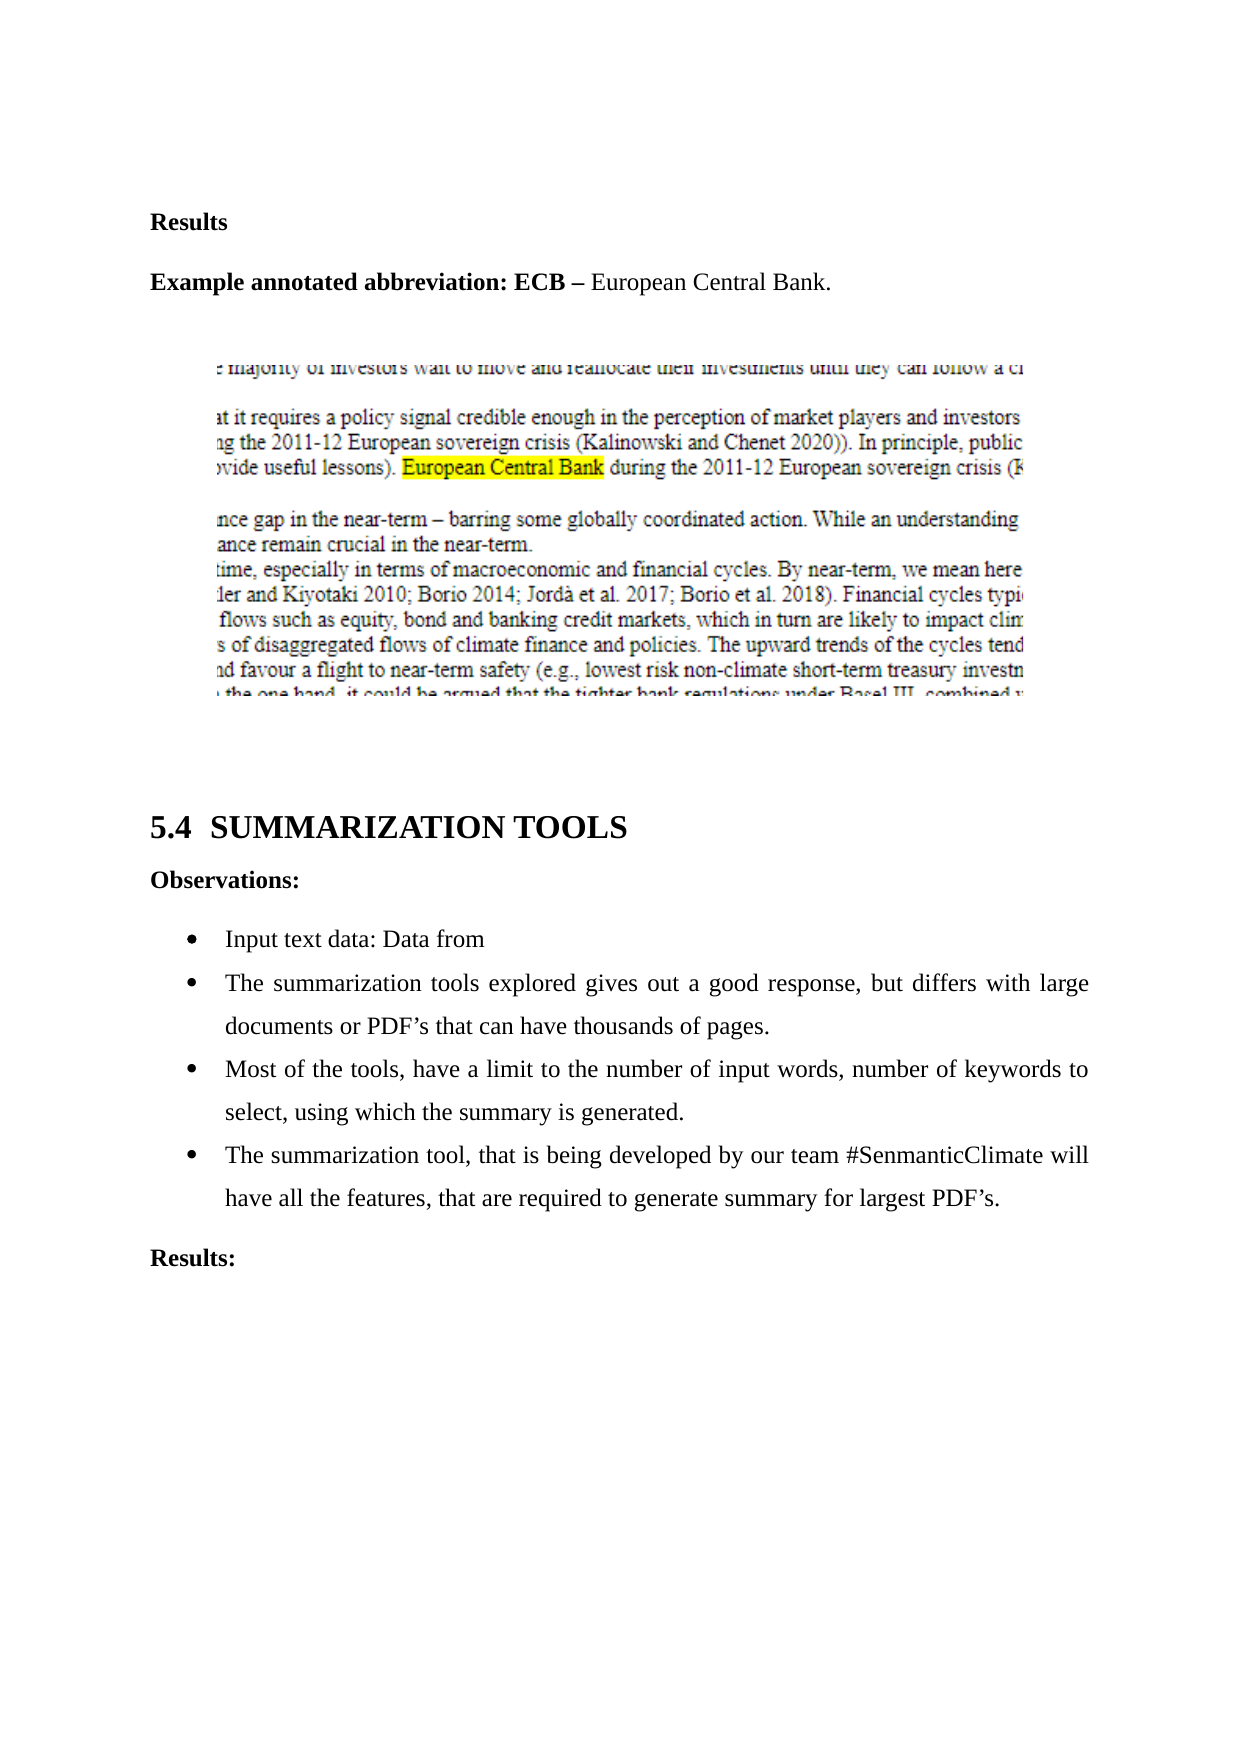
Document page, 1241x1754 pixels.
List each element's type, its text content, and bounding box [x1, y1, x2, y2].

text Results [150, 207, 1090, 236]
list Input text data: Data from [187, 924, 1090, 953]
text Example annotated abbreviation: ECB – European Central Bank. [150, 267, 1090, 296]
subtitle SUMMARIZATION TOOLS [150, 807, 1090, 846]
text Observations: [150, 865, 1090, 893]
list Most of the tools, have a limit to the number of input words, number of keywords to select, using which the summary is generated. [187, 1054, 1090, 1126]
list The summarization tools explored gives out a good response, but differs with large documents or PDF’s that can have thousands of pages. [187, 968, 1090, 1039]
list The summarization tool, that is being developed by our team #SenmanticClimate will have all the features, that are required to generate summary for largest PDF’s. [187, 1140, 1090, 1212]
text Results: [150, 1243, 1090, 1272]
picture [217, 365, 1024, 696]
